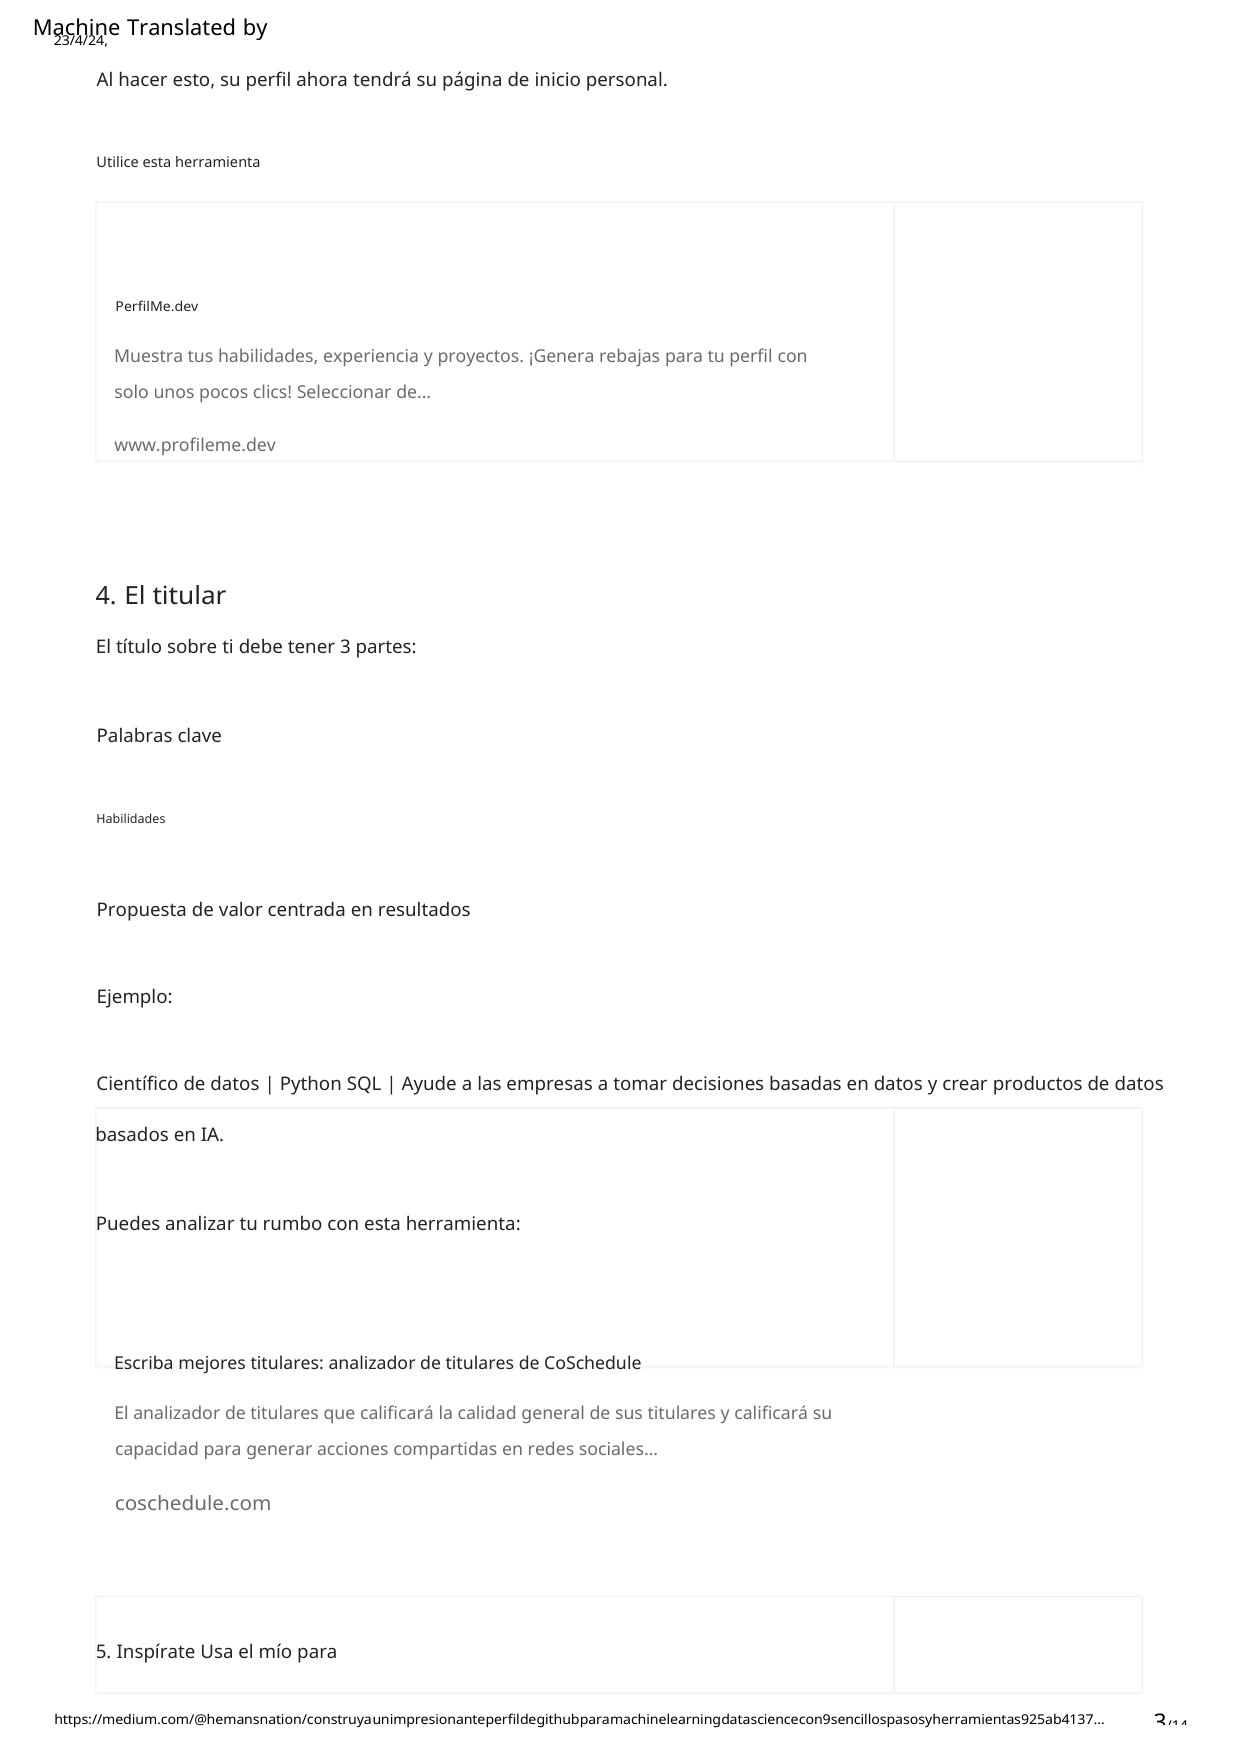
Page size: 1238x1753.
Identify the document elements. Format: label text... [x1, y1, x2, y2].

text coschedule.com [114, 1489, 1192, 1516]
text Habilidades [96, 811, 1192, 828]
picture [94, 200, 1144, 1697]
list El titular [95, 578, 1192, 612]
text Puedes analizar tu rumbo con esta herramienta: [96, 1210, 1192, 1236]
text PerfilMe.dev [115, 297, 1192, 315]
subtitle Al hacer esto, su perfil ahora tendrá su página de inicio personal. [96, 66, 1192, 92]
text Escriba mejores titulares: analizador de titulares de CoSchedule [114, 1350, 1192, 1374]
text www.profileme.dev [114, 433, 1192, 457]
text Ejemplo: [96, 983, 1192, 1009]
text El analizador de titulares que calificará la calidad general de sus titulares y calificará su capacidad para generar acciones compartidas en redes sociales... [114, 1400, 838, 1461]
text Utilice esta herramienta [96, 152, 1192, 172]
subtitle Científico de datos | Python SQL | Ayude a las empresas a tomar decisiones basadas en datos y crear productos de datos basados en IA. [95, 1070, 1166, 1147]
subtitle El título sobre ti debe tener 3 partes: [96, 634, 1192, 659]
subtitle Propuesta de valor centrada en resultados [96, 896, 1192, 922]
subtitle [96, 1638, 374, 1663]
text Palabras clave [96, 722, 1192, 748]
text Muestra tus habilidades, experiencia y proyectos. ¡Genera rebajas para tu perfil con solo unos pocos clics! Seleccionar de... [114, 343, 838, 404]
